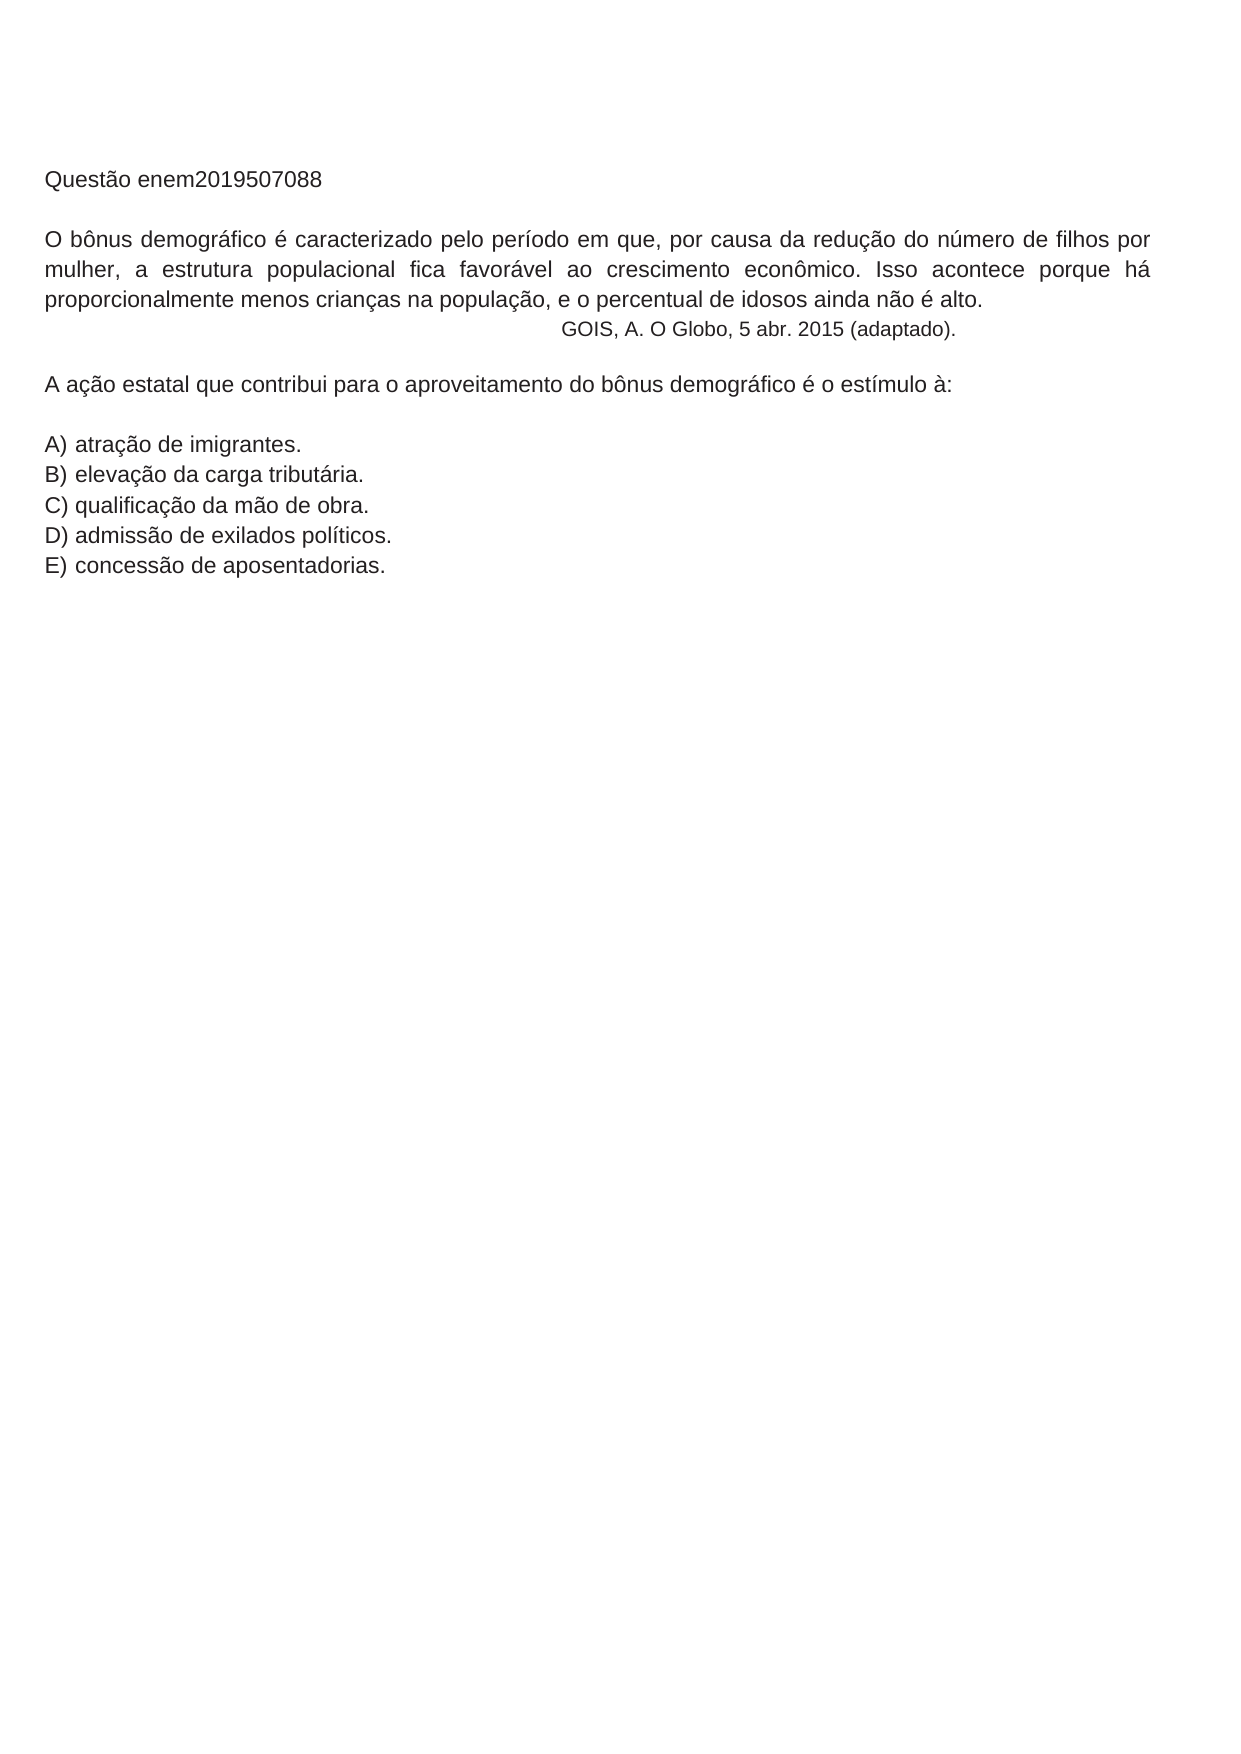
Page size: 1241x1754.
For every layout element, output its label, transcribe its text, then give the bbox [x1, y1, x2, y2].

text A ação estatal que contribui para o aproveitamento do bônus demográfico é o estímulo à: [44, 371, 1151, 397]
list admissão de exilados políticos. [44, 522, 1151, 548]
text O bônus demográfico é caracterizado pelo período em que, por causa da redução do número de filhos por mulher, a estrutura populacional fica favorável ao crescimento econômico. Isso acontece porque há proporcionalmente menos crianças na população, e o percentual de idosos ainda não é alto. [44, 226, 1151, 313]
list atração de imigrantes. [44, 431, 1151, 458]
list qualificação da mão de obra. [44, 492, 1151, 518]
list concessão de aposentadorias. [44, 552, 1151, 578]
list elevação da carga tributária. [44, 461, 1151, 488]
text GOIS, A. O Globo, 5 abr. 2015 (adaptado). [561, 317, 1151, 341]
text Questão enem2019507088 [44, 166, 1151, 192]
